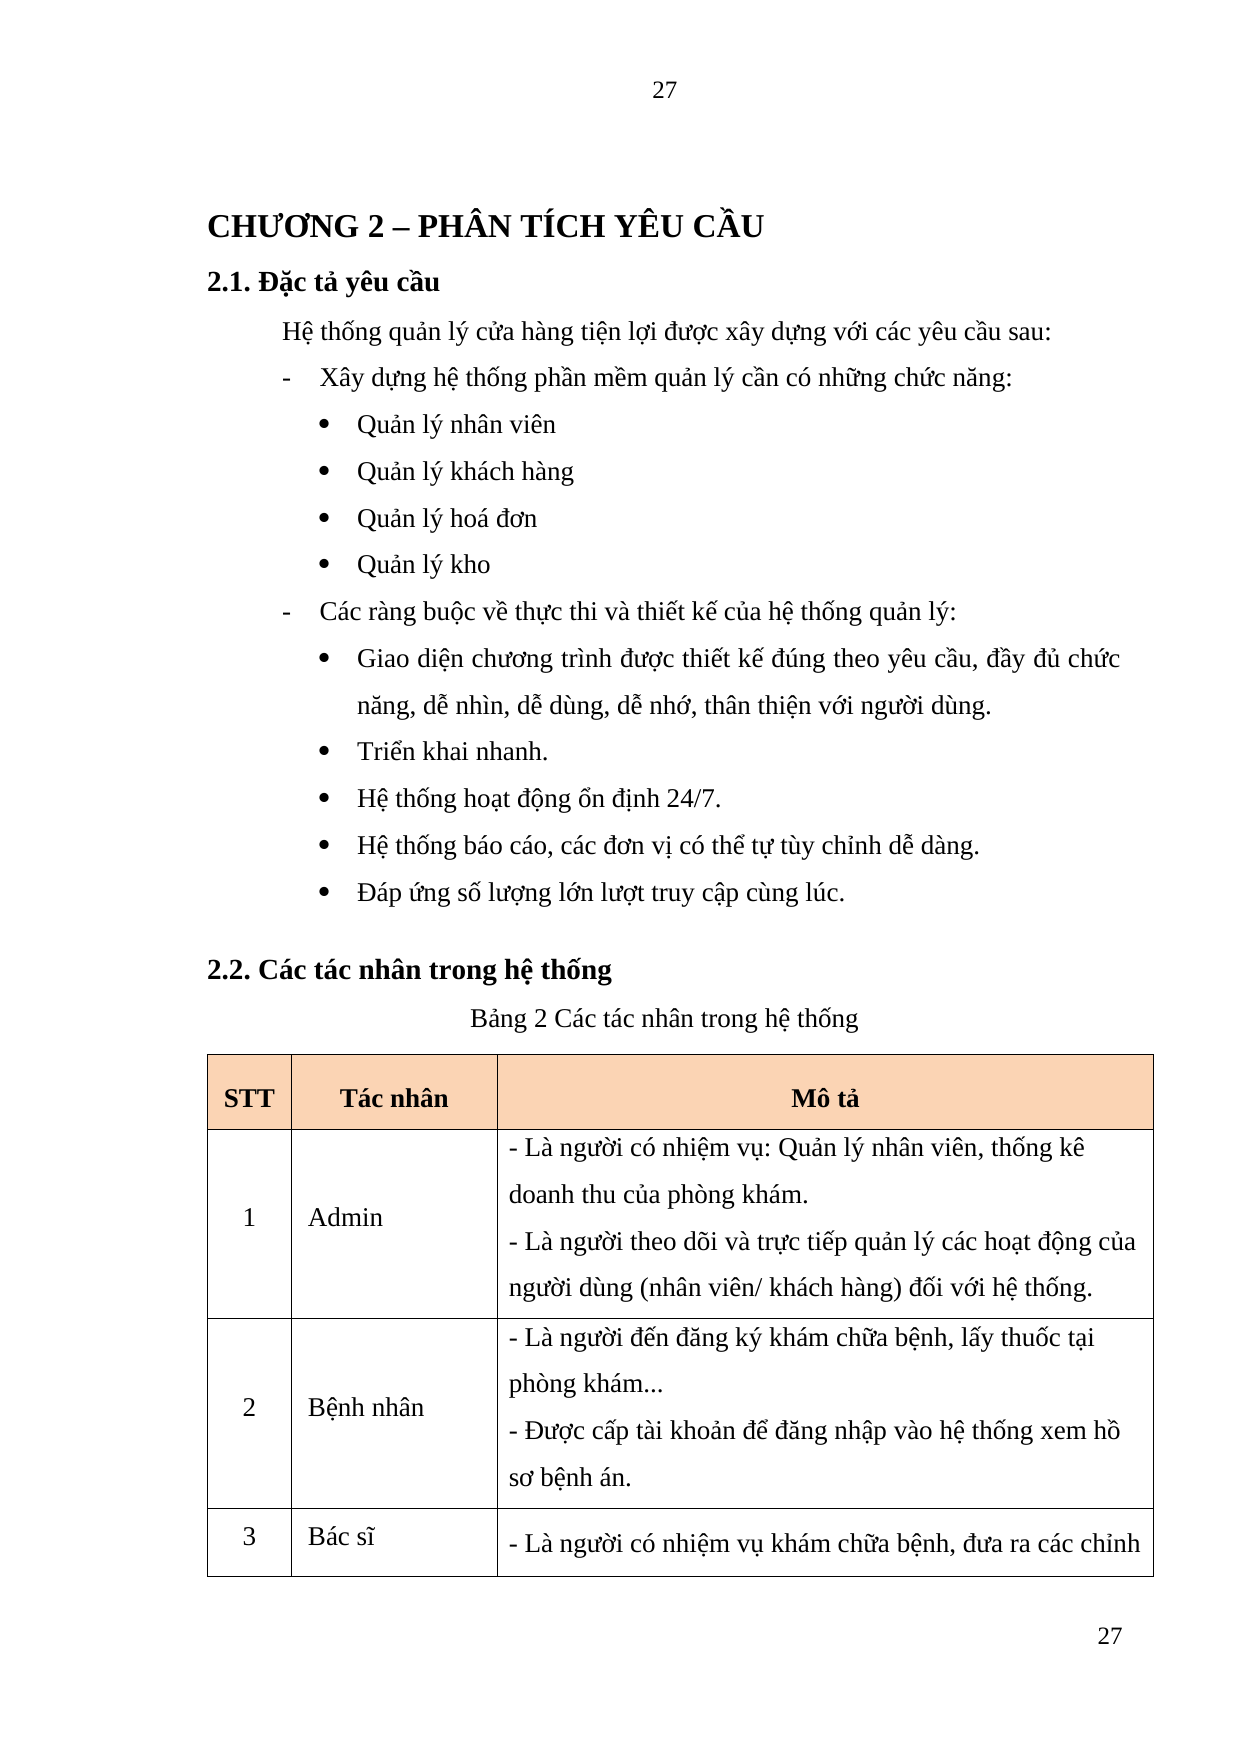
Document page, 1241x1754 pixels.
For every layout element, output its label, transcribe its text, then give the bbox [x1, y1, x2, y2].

text CHƯƠNG 2 – PHÂN TÍCH YÊU CẦU [207, 207, 1122, 245]
table_cell - Là người có nhiệm vụ: Quản lý nhân viên, thống kê doanh thu của phòng khám. - Là người theo dõi và trực tiếp quản lý các hoạt động của người dùng (nhân viên/ khách hàng) đối với hệ thống. [498, 1130, 1153, 1318]
table_cell Admin [292, 1130, 497, 1318]
list Quản lý kho [319, 548, 1122, 580]
table_header STT [208, 1055, 291, 1129]
table_cell 2 [208, 1319, 291, 1508]
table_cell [498, 1509, 1153, 1576]
list Quản lý hoá đơn [319, 502, 1122, 533]
table_header Tác nhân [292, 1055, 497, 1129]
text 2.2. Các tác nhân trong hệ thống [207, 952, 1122, 985]
table_cell - Là người đến đăng ký khám chữa bệnh, lấy thuốc tại phòng khám... - Được cấp tài khoản để đăng nhập vào hệ thống xem hồ sơ bệnh án. [498, 1319, 1153, 1508]
list Quản lý khách hàng [319, 455, 1122, 486]
list Giao diện chương trình được thiết kế đúng theo yêu cầu, đầy đủ chức năng, dễ nhìn, dễ dùng, dễ nhớ, thân thiện với người dùng. [319, 642, 1122, 720]
table_cell 3 [208, 1509, 291, 1576]
table_header Mô tả [498, 1055, 1153, 1129]
list Triển khai nhanh. [319, 736, 1122, 767]
list Các ràng buộc về thực thi và thiết kế của hệ thống quản lý: [282, 595, 1122, 627]
text Hệ thống quản lý cửa hàng tiện lợi được xây dựng với các yêu cầu sau: [207, 314, 1122, 346]
list Đáp ứng số lượng lớn lượt truy cập cùng lúc. [319, 876, 1122, 907]
table_cell 1 [208, 1130, 291, 1318]
list Hệ thống báo cáo, các đơn vị có thể tự tùy chỉnh dễ dàng. [319, 829, 1122, 861]
list Hệ thống hoạt động ổn định 24/7. [319, 782, 1122, 814]
table_cell Bệnh nhân [292, 1319, 497, 1508]
list Quản lý nhân viên [319, 408, 1122, 439]
list Xây dựng hệ thống phần mềm quản lý cần có những chức năng: [282, 361, 1122, 392]
table_cell Bác sĩ [292, 1509, 497, 1576]
text 2.1. Đặc tả yêu cầu [207, 264, 1122, 298]
text Bảng Các tác nhân trong hệ thống [207, 1002, 1122, 1033]
